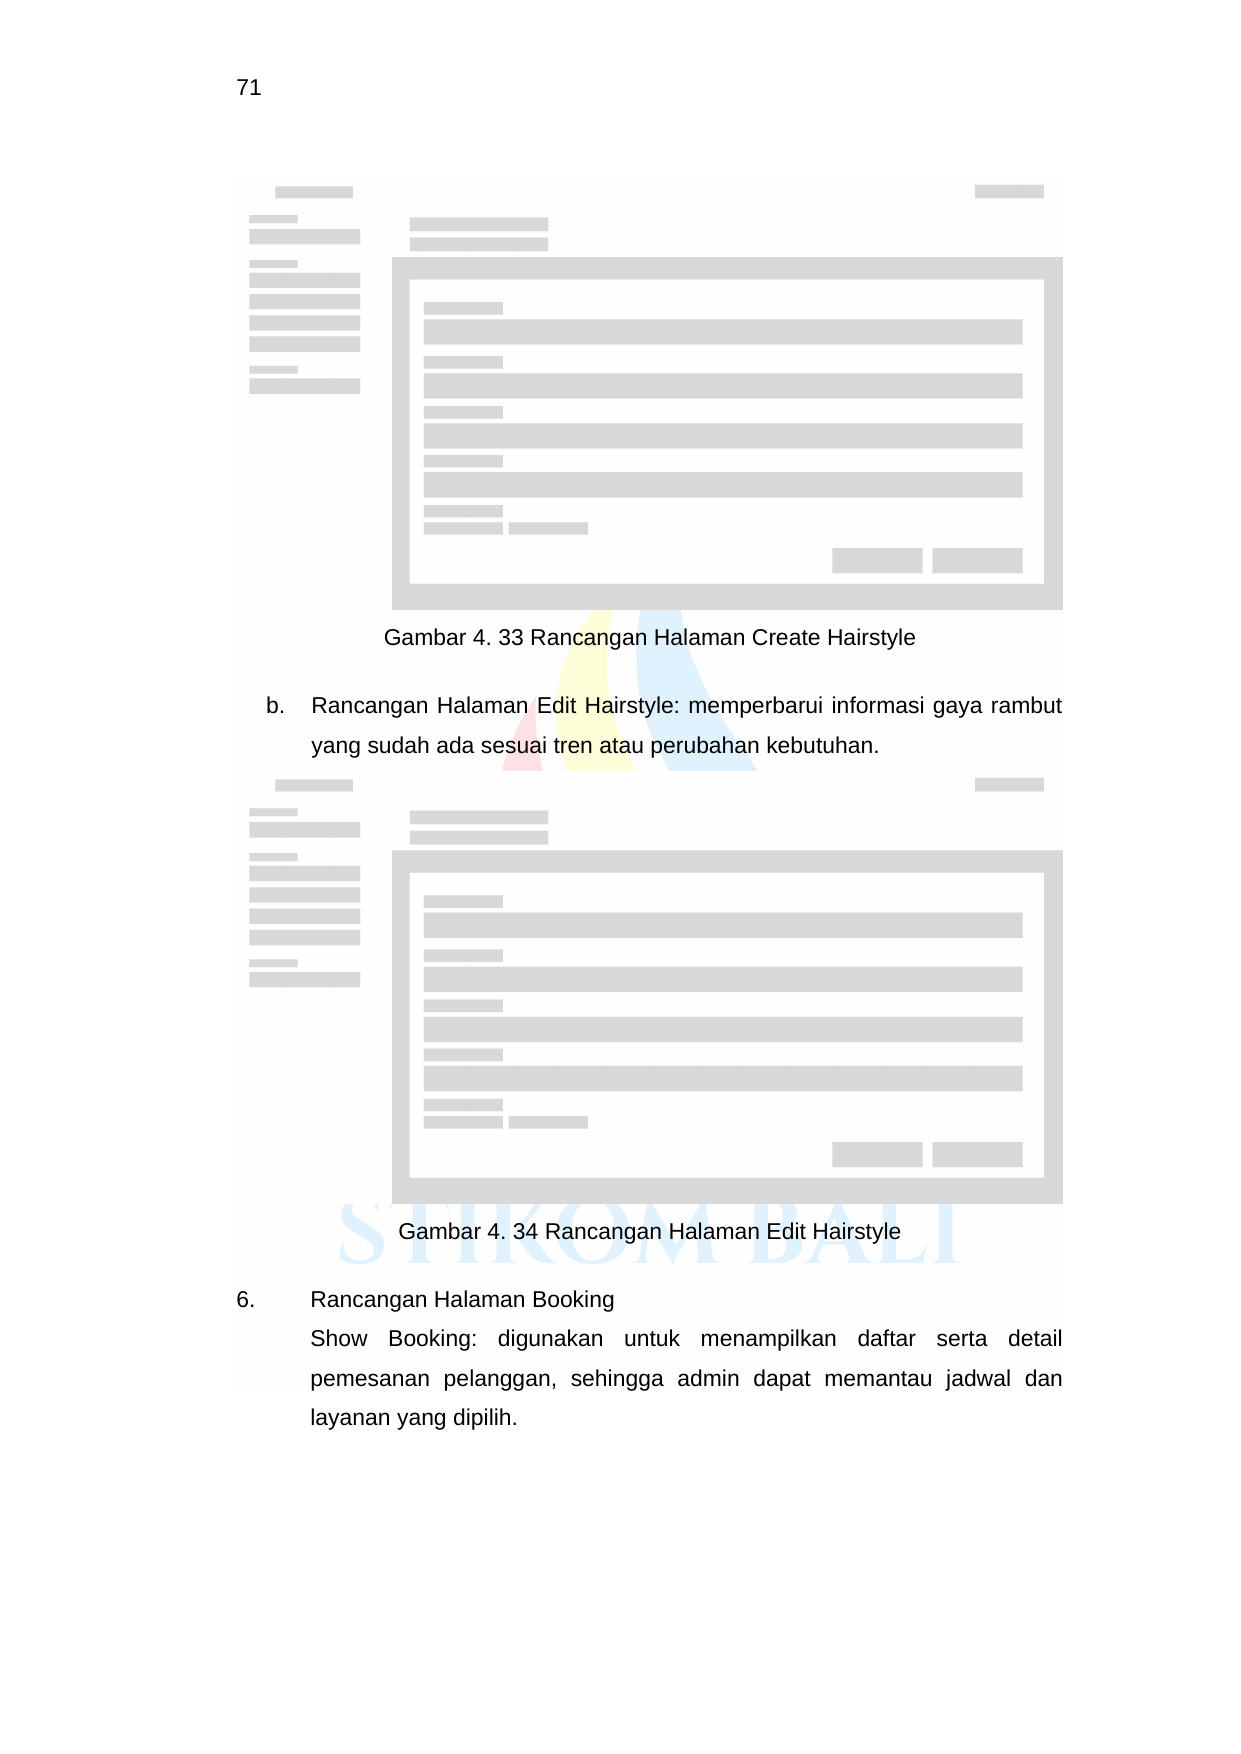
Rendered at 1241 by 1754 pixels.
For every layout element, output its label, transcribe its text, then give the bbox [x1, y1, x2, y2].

list Rancangan Halaman Booking [236, 1286, 1063, 1312]
picture [236, 771, 1063, 1204]
text Gambar 4. 34 Rancangan Halaman Edit Hairstyle [236, 1218, 1063, 1244]
list Rancangan Halaman Edit Hairstyle: memperbarui informasi gaya rambut yang sudah ada sesuai tren atau perubahan kebutuhan. [266, 692, 1063, 758]
picture [236, 177, 1063, 610]
list Show Booking: digunakan untuk menampilkan daftar serta detail pemesanan pelanggan, sehingga admin dapat memantau jadwal dan layanan yang dipilih. [310, 1325, 1063, 1431]
text Gambar 4. 33 Rancangan Halaman Create Hairstyle [236, 624, 1063, 650]
